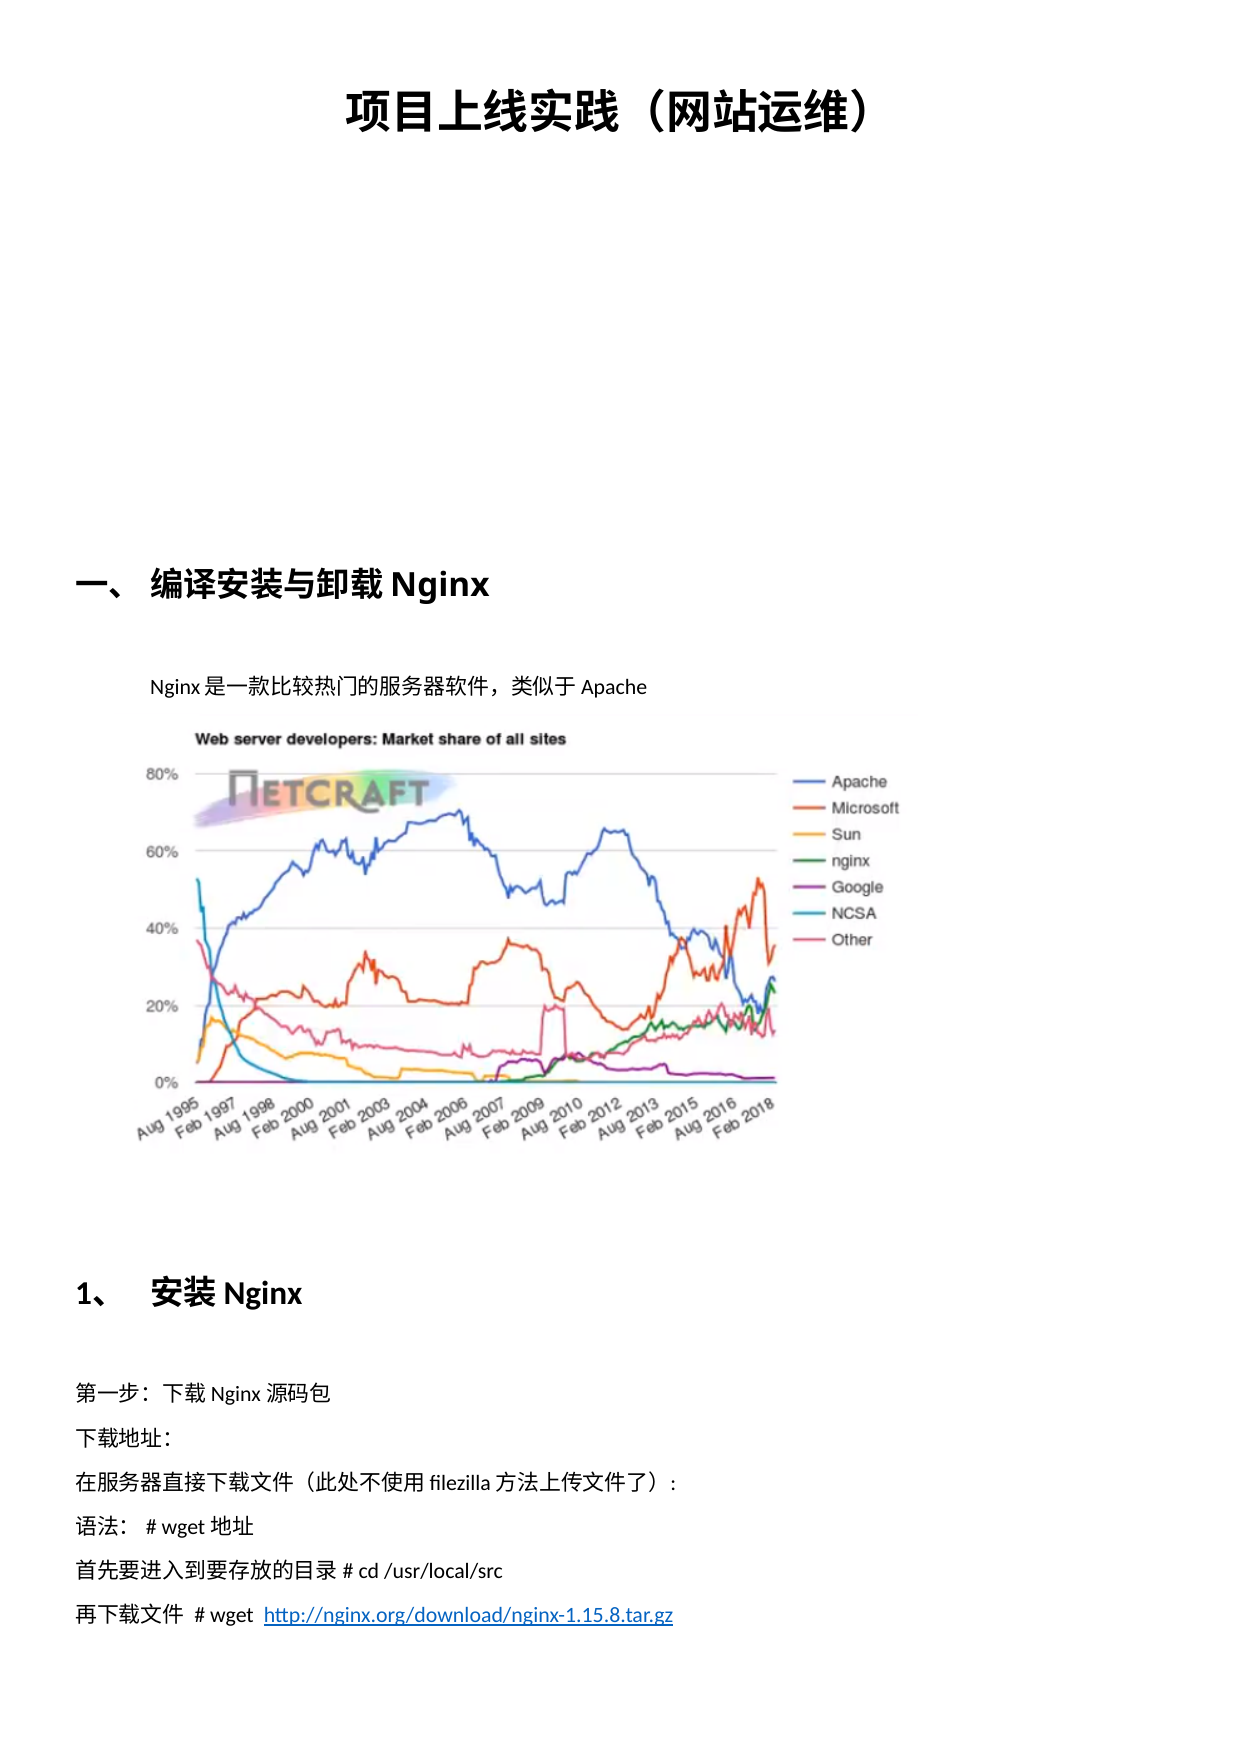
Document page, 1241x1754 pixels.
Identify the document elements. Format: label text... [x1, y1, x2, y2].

subtitle 编译安装与卸载Nginx [75, 558, 1165, 606]
text 首先要进入到要存放的目录 # cd /usr/local/src [75, 1553, 1165, 1585]
text 第一步：下载Nginx 源码包 [75, 1376, 1165, 1408]
text 下载地址： [75, 1421, 1165, 1452]
list Nginx是一款比较热门的服务器软件，类似于Apache [150, 669, 1165, 701]
text 在服务器直接下载文件（此处不使用filezilla方法上传文件了）: [75, 1465, 1165, 1496]
text 再下载文件 # wget http://nginx.org/download/nginx-1.15.8.tar.gz [75, 1597, 1165, 1629]
text 语法： # wget 地址 [75, 1509, 1165, 1541]
picture [96, 713, 919, 1161]
subtitle 安装Nginx [75, 1266, 1165, 1314]
subtitle 项目上线实践（网站运维） [75, 75, 1165, 141]
